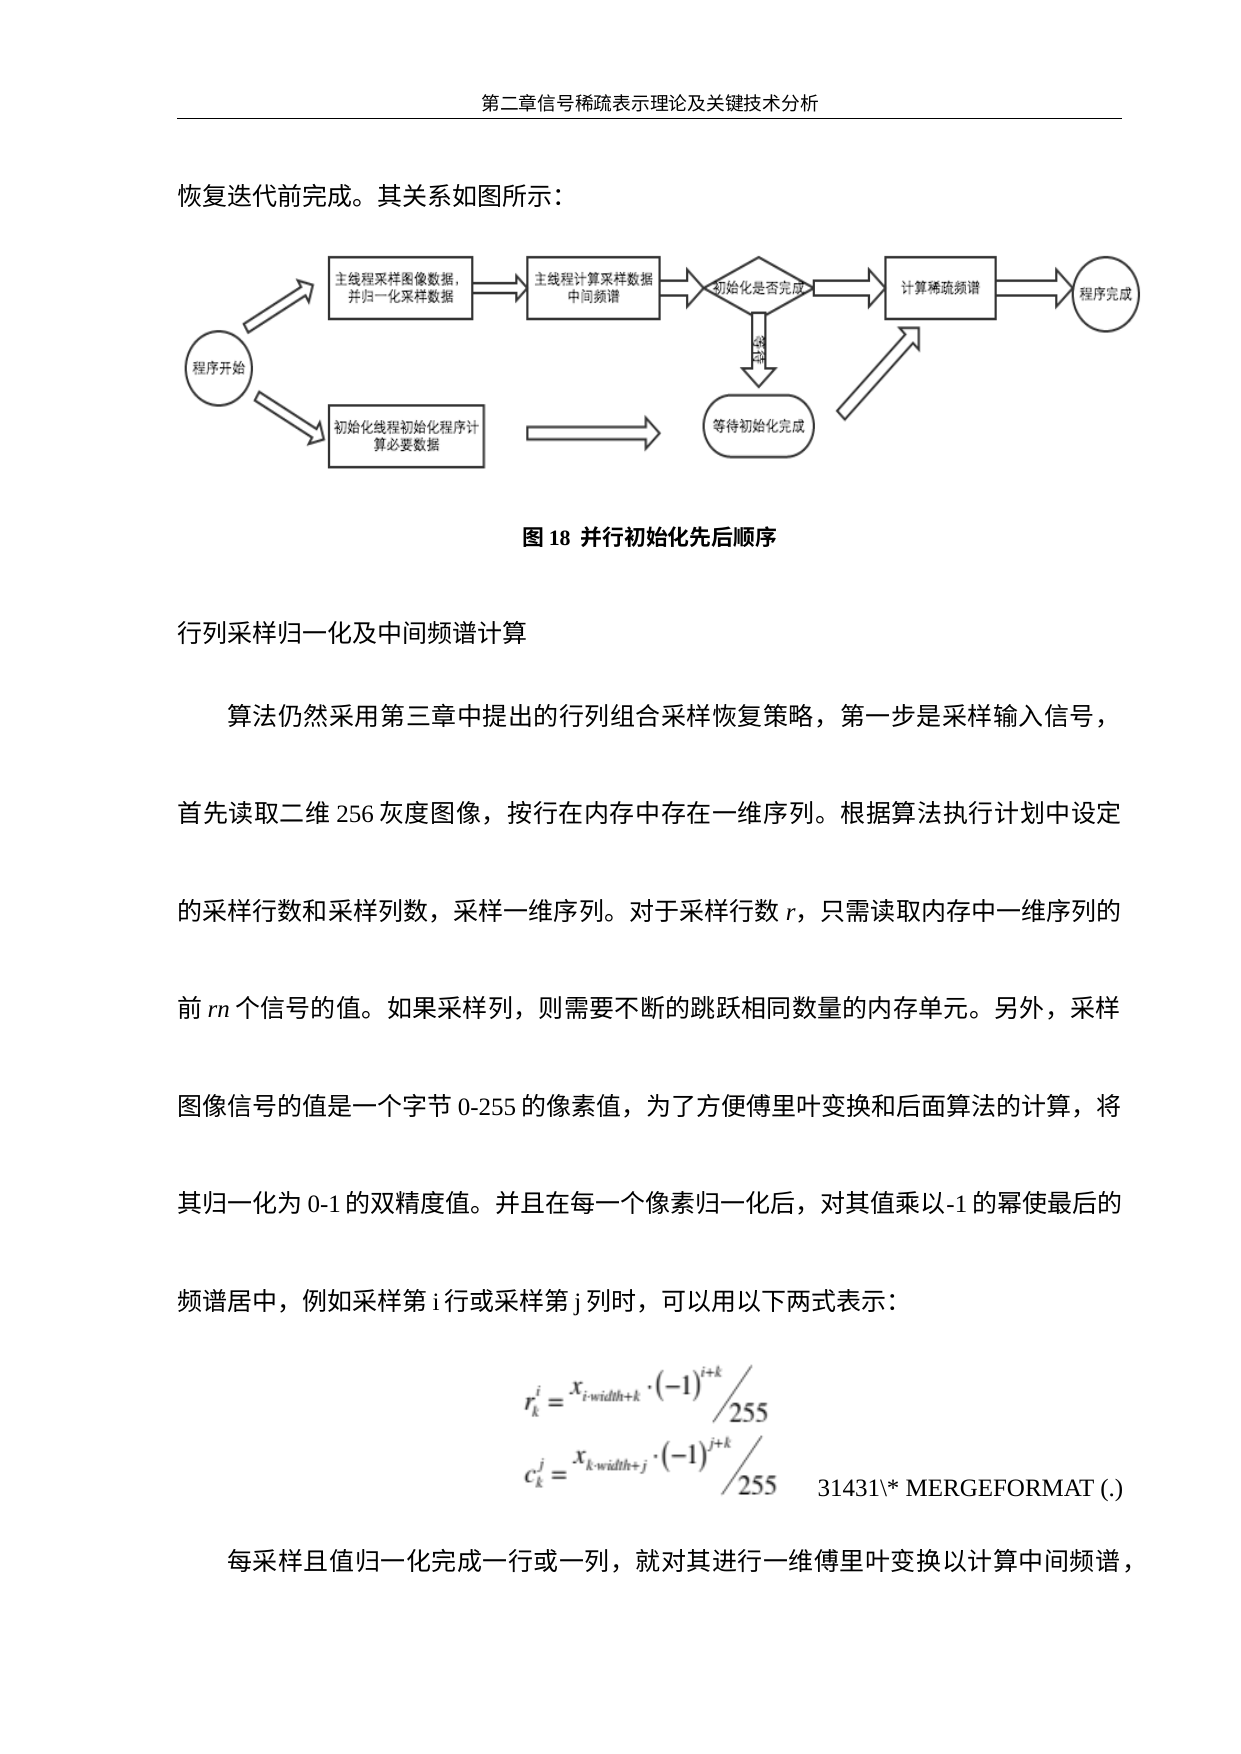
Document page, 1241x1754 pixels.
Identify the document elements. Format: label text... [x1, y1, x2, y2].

text 算法仍然采用第三章中提出的行列组合采样恢复策略，第一步是采样输入信号，首先读取二维256灰度图像，按行在内存中存在一维序列。根据算法执行计划中设定的采样行数和采样列数，采样一维序列。对于采样行数r，只需读取内存中一维序列的前rn个信号的值。如果采样列，则需要不断的跳跃相同数量的内存单元。另外，采样图像信号的值是一个字节0-255的像素值，为了方便傅里叶变换和后面算法的计算，将其归一化为0-1的双精度值。并且在每一个像素归一化后，对其值乘以-1的幂使最后的频谱居中，例如采样第i行或采样第j列时，可以用以下两式表示： [177, 682, 1122, 1332]
text 图18 并行初始化先后顺序 [177, 519, 1122, 552]
text 行列采样归一化及中间频谱计算 [177, 599, 1122, 664]
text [177, 1527, 1122, 1592]
picture [177, 245, 1161, 492]
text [177, 162, 1122, 227]
